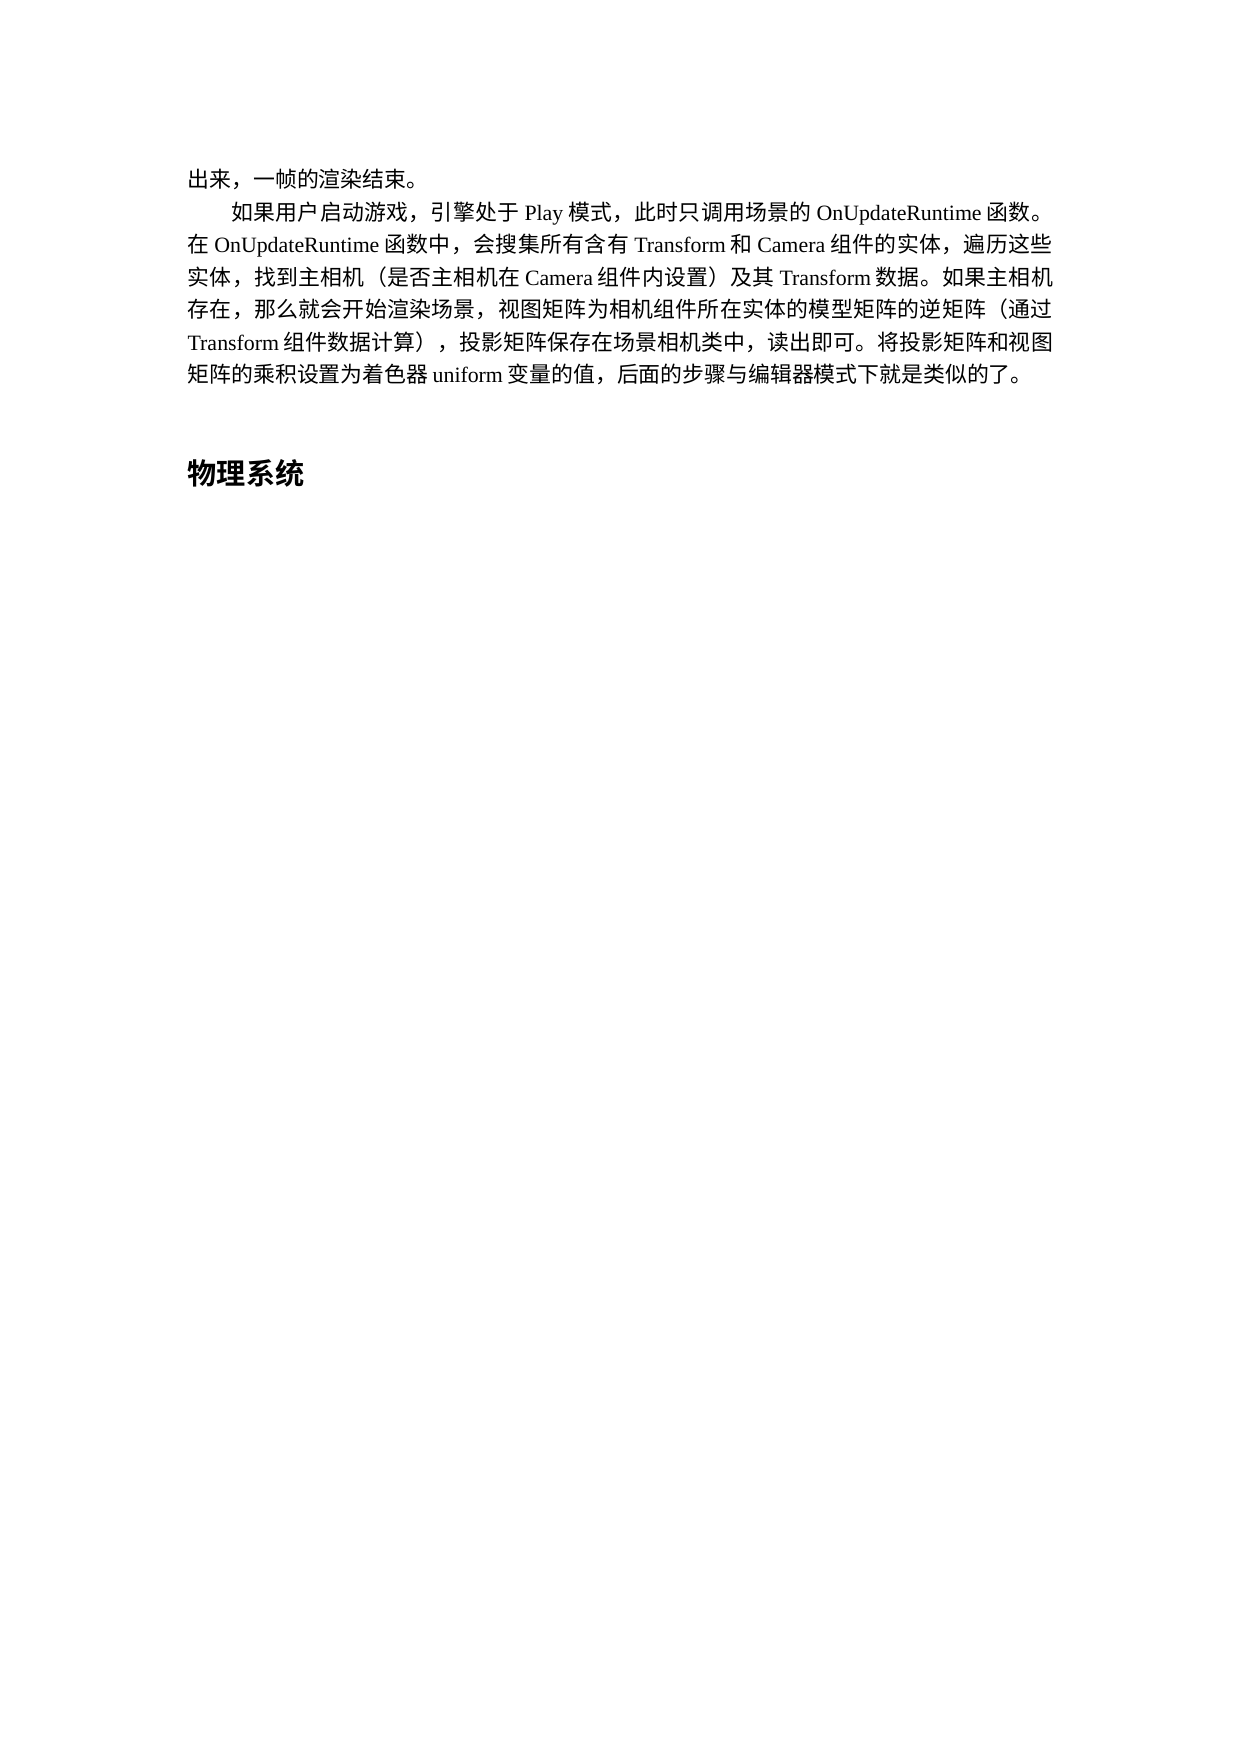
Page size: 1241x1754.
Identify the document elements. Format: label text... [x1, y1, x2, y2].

subtitle 物理系统 [187, 439, 1053, 504]
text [187, 162, 1053, 194]
text 如果用户启动游戏，引擎处于Play模式，此时只调用场景的OnUpdateRuntime函数。在OnUpdateRuntime函数中，会搜集所有含有Transform和Camera组件的实体，遍历这些实体，找到主相机（是否主相机在Camera组件内设置）及其Transform数据。如果主相机存在，那么就会开始渲染场景，视图矩阵为相机组件所在实体的模型矩阵的逆矩阵（通过Transform组件数据计算），投影矩阵保存在场景相机类中，读出即可。将投影矩阵和视图矩阵的乘积设置为着色器uniform变量的值，后面的步骤与编辑器模式下就是类似的了。 [187, 194, 1053, 389]
